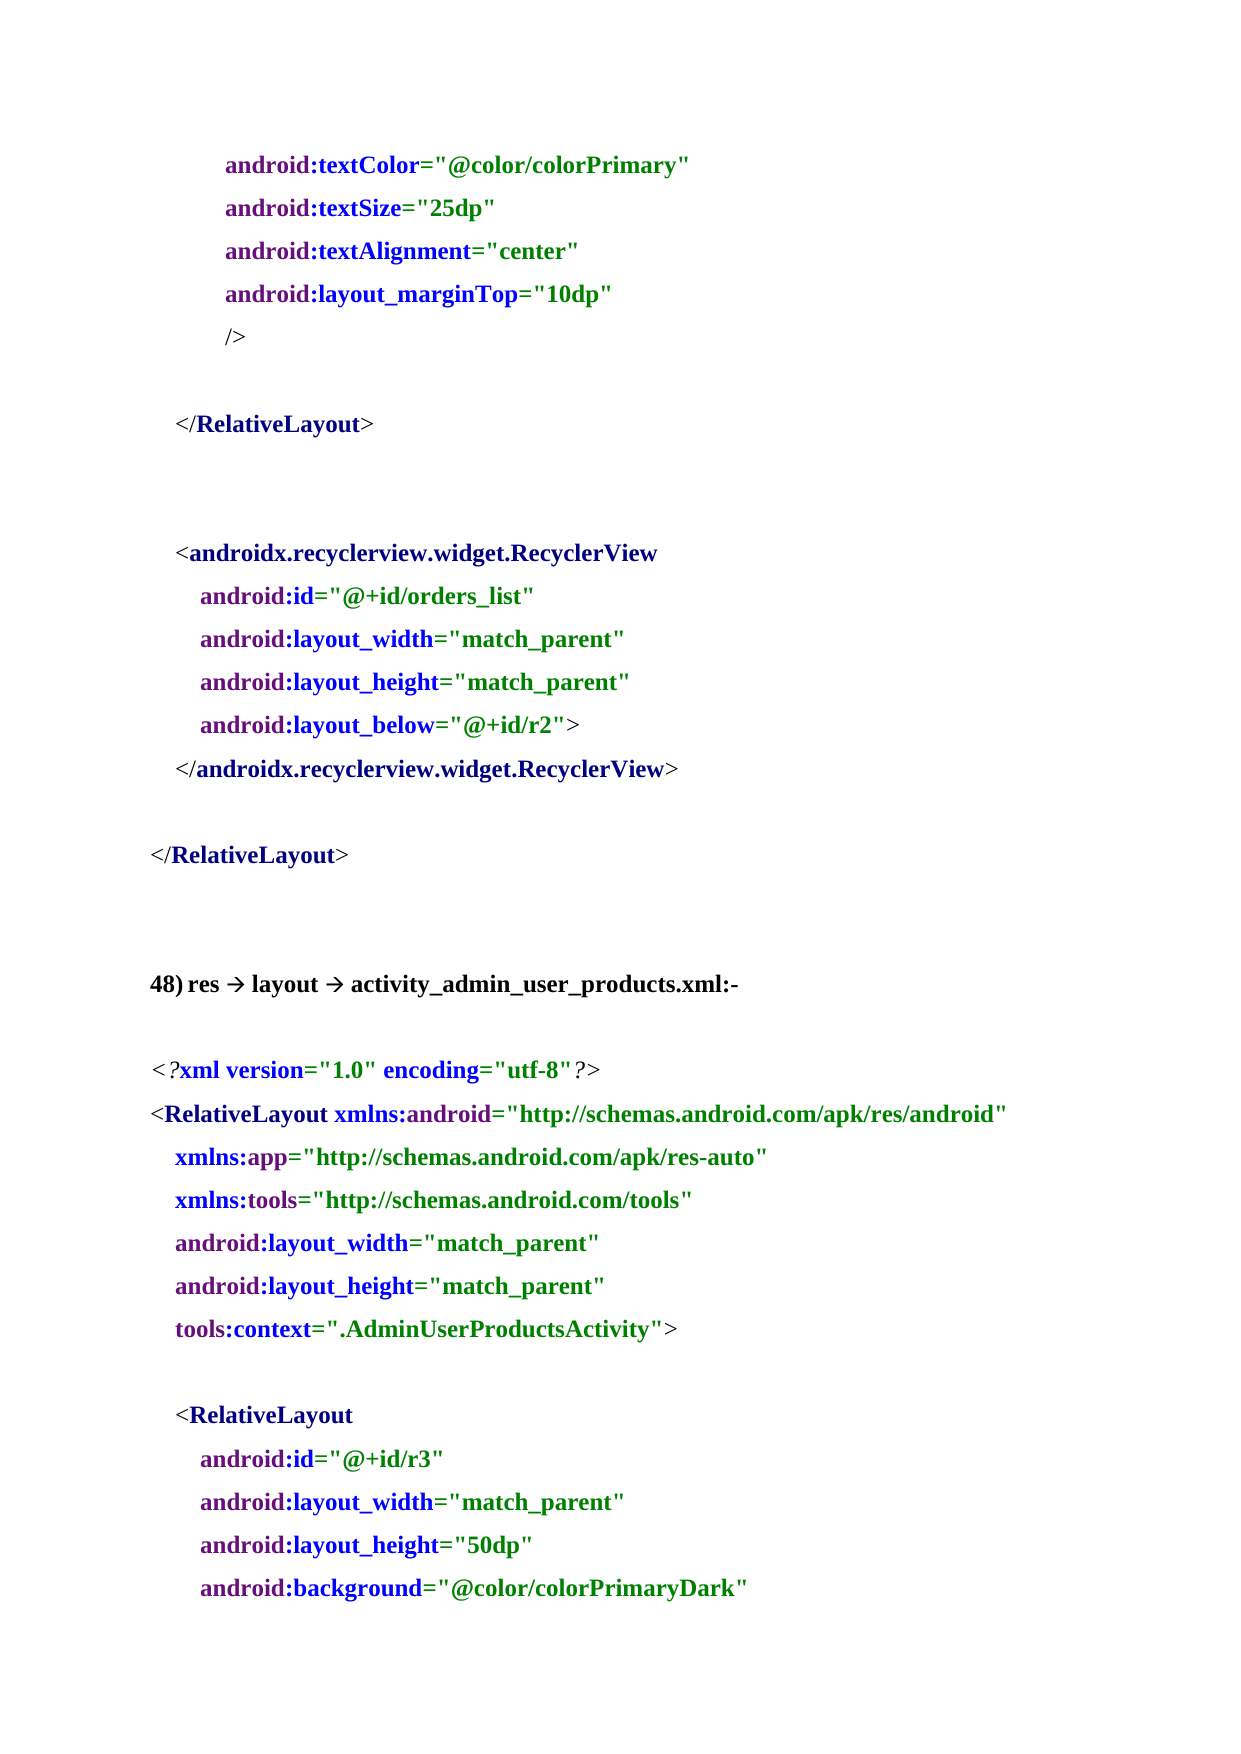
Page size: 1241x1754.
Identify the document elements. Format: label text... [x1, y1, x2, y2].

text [150, 150, 1090, 869]
list res layout activity_admin_user_products.xml:- [150, 969, 1090, 998]
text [150, 1056, 1090, 1602]
